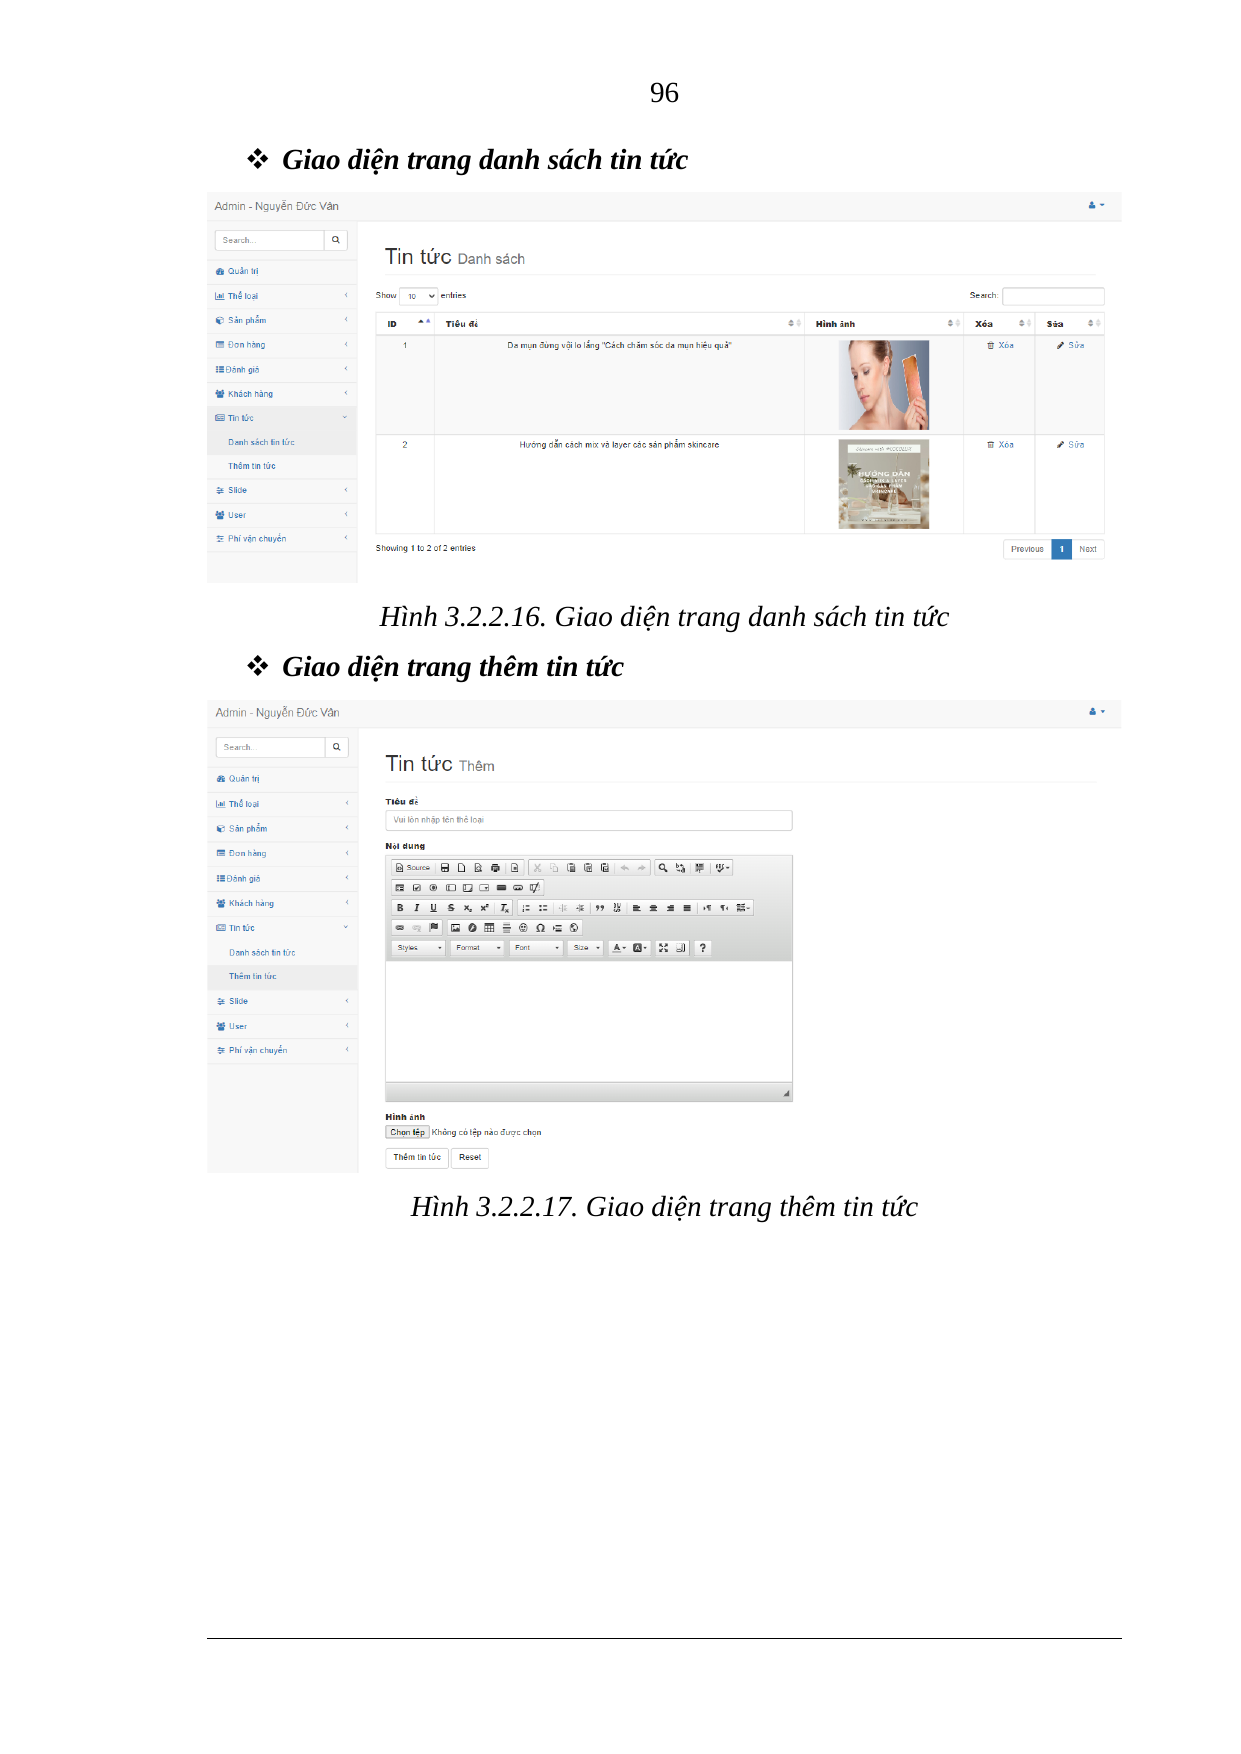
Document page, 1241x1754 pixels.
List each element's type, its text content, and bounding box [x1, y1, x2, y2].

picture [207, 192, 1122, 583]
picture [207, 700, 1122, 1173]
list Giao diện trang danh sách tin tức [244, 142, 1122, 176]
text Hình 3.2.2.16. Giao diện trang danh sách tin tức [207, 599, 1122, 633]
list Giao diện trang thêm tin tức [244, 649, 1122, 683]
text Hình 3.2.2.17. Giao diện trang thêm tin tức [207, 1189, 1122, 1223]
